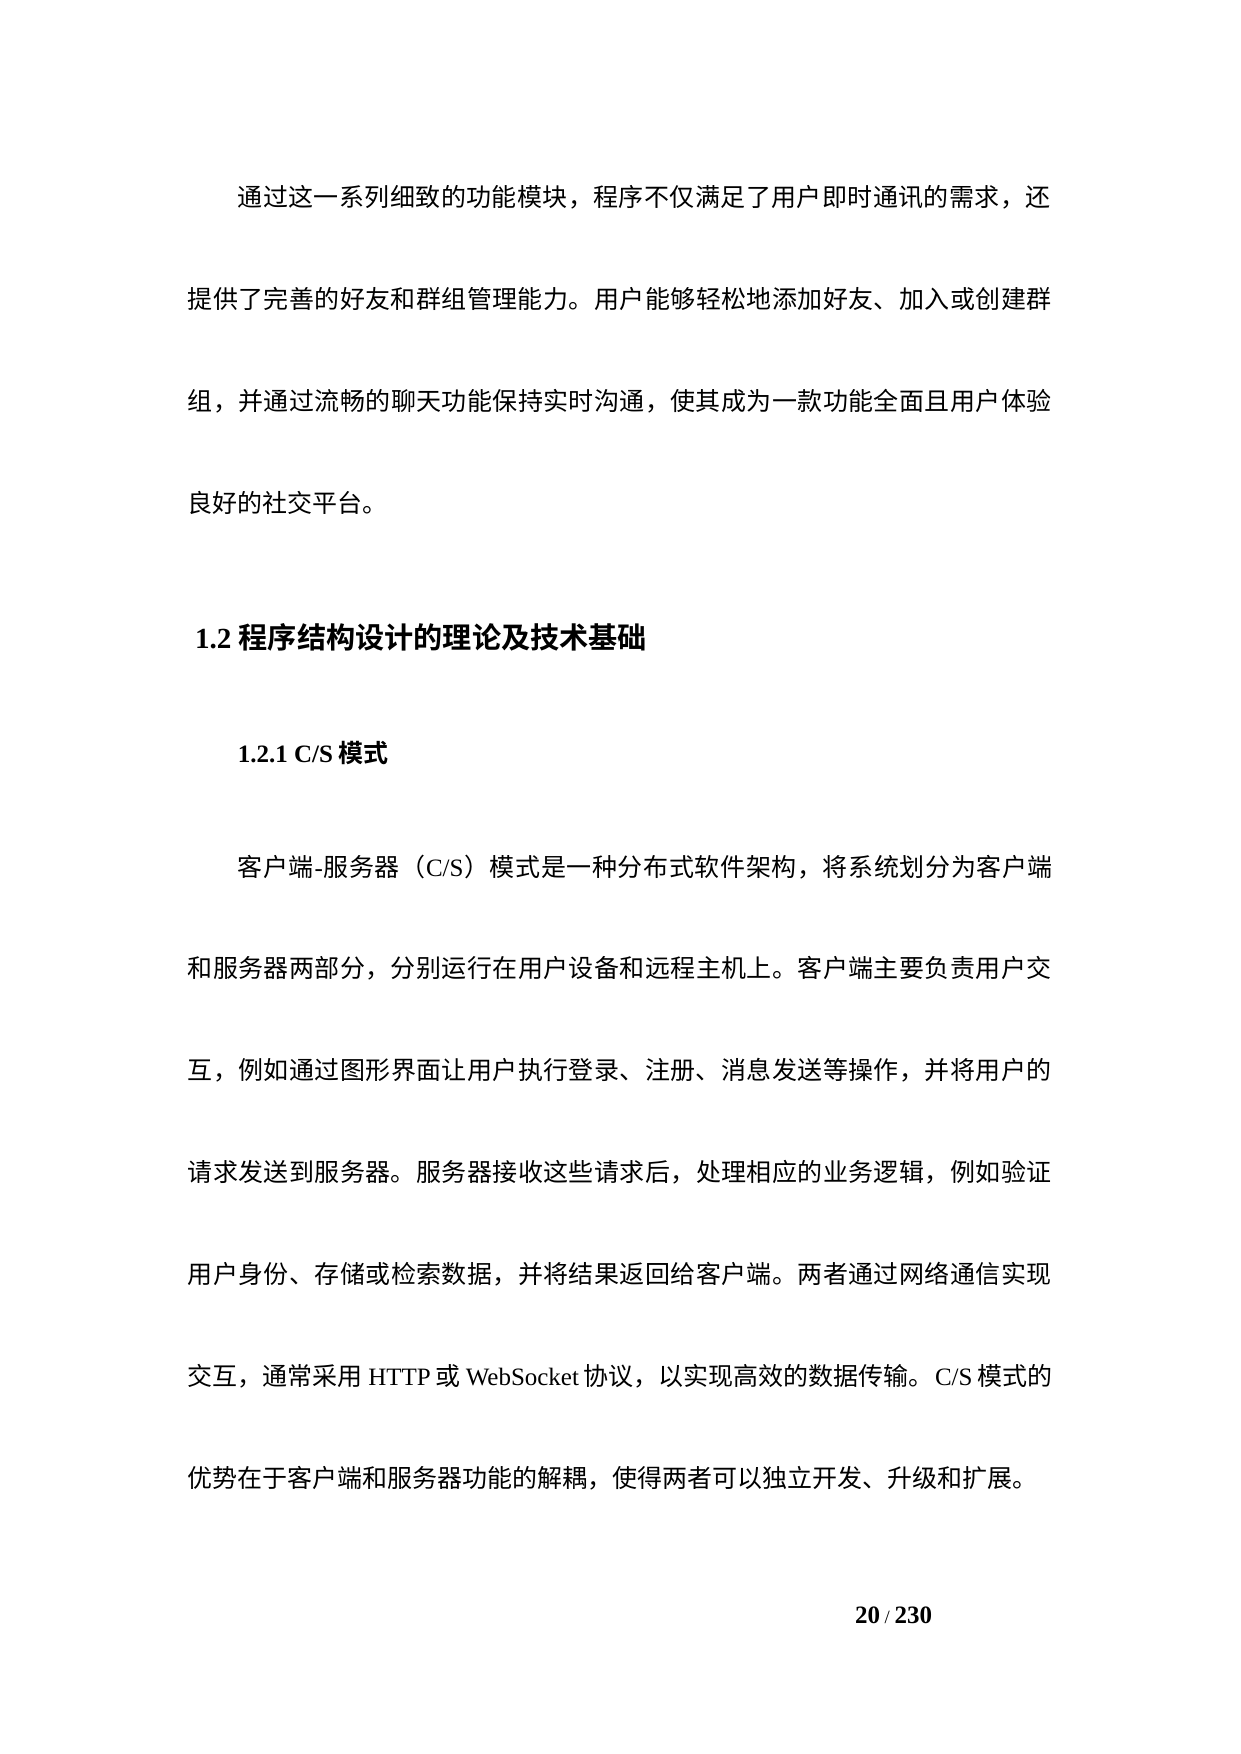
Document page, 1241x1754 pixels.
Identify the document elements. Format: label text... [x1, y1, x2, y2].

text 客户端-服务器（C/S）模式是一种分布式软件架构，将系统划分为客户端和服务器两部分，分别运行在用户设备和远程主机上。客户端主要负责用户交互，例如通过图形界面让用户执行登录、注册、消息发送等操作，并将用户的请求发送到服务器。服务器接收这些请求后，处理相应的业务逻辑，例如验证用户身份、存储或检索数据，并将结果返回给客户端。两者通过网络通信实现交互，通常采用HTTP或WebSocket协议，以实现高效的数据传输。C/S模式的优势在于客户端和服务器功能的解耦，使得两者可以独立开发、升级和扩展。 [187, 831, 1053, 1510]
subtitle 1.2 程序结构设计的理论及技术基础 [187, 602, 1053, 670]
text 通过这一系列细致的功能模块，程序不仅满足了用户即时通讯的需求，还提供了完善的好友和群组管理能力。用户能够轻松地添加好友、加入或创建群组，并通过流畅的聊天功能保持实时沟通，使其成为一款功能全面且用户体验良好的社交平台。 [187, 162, 1053, 536]
subtitle 1.2.1 C/S模式 [187, 718, 1053, 786]
